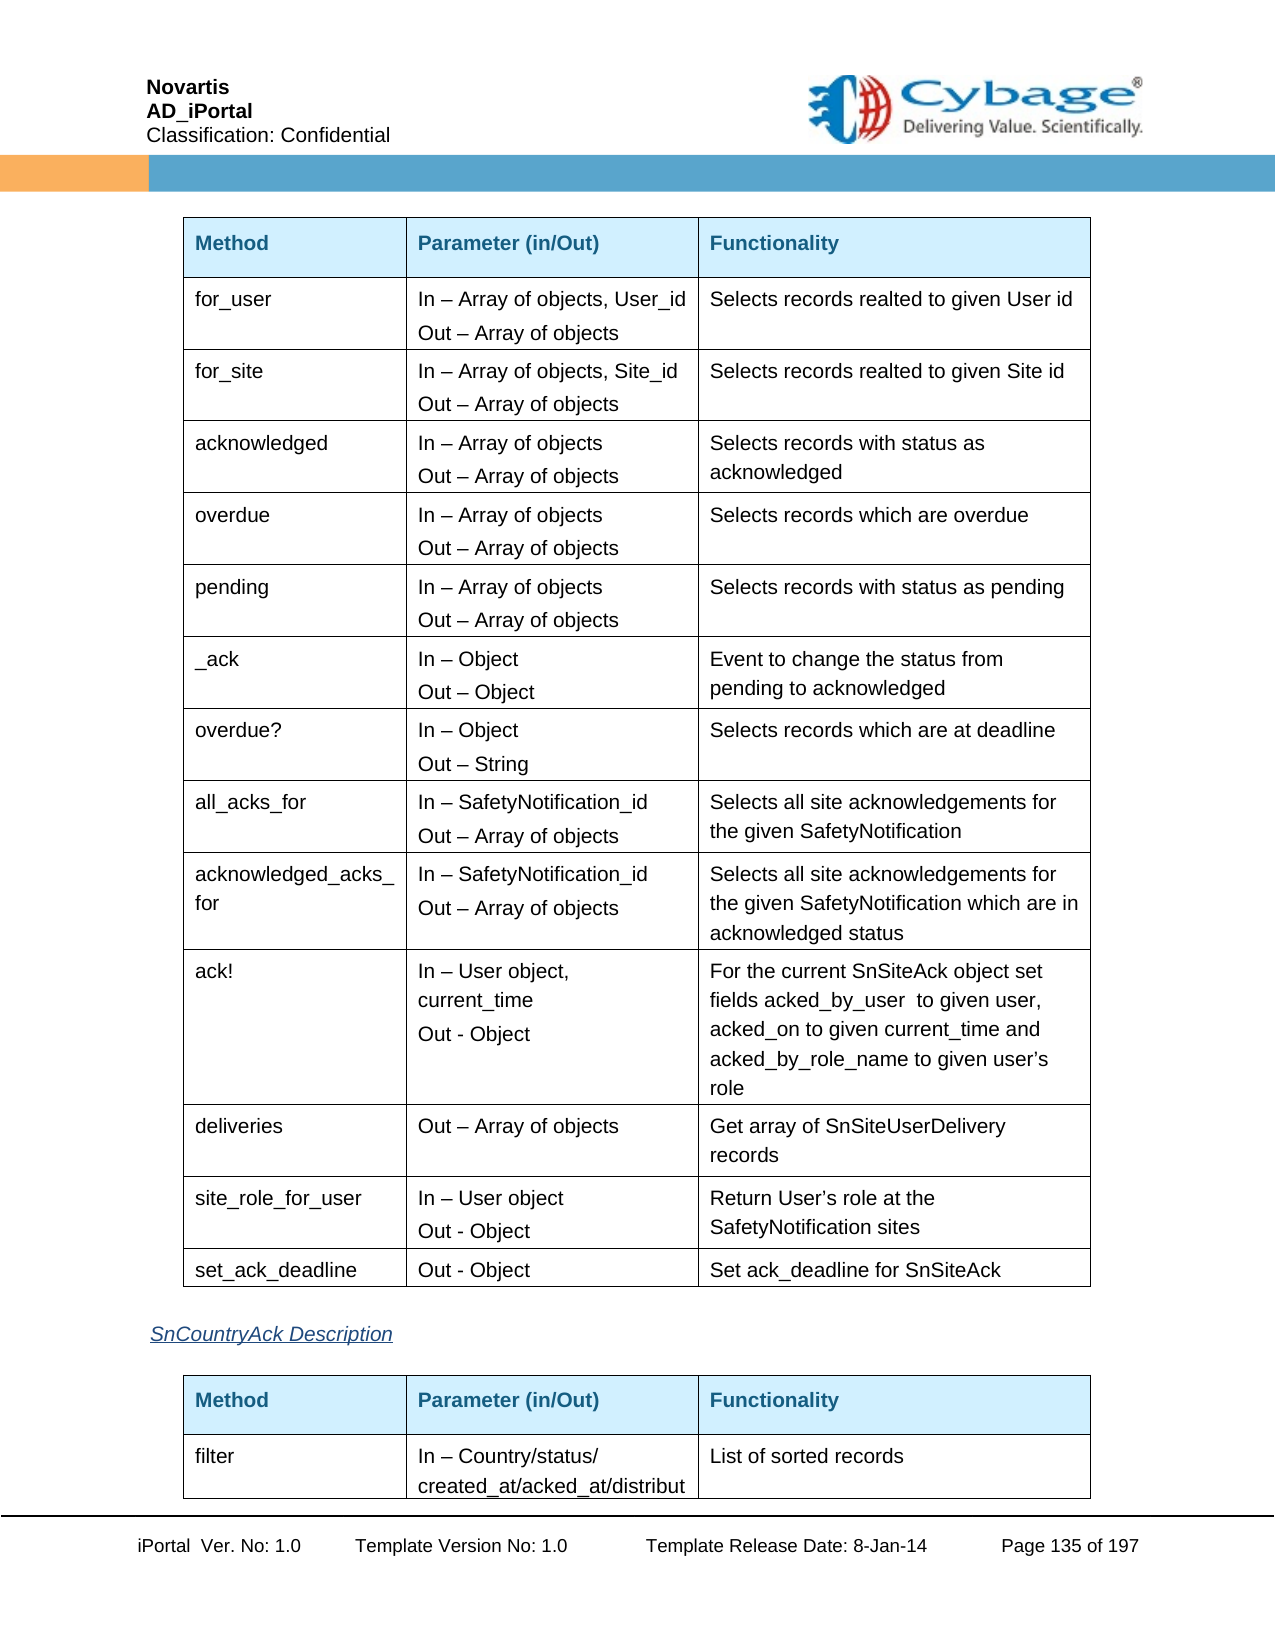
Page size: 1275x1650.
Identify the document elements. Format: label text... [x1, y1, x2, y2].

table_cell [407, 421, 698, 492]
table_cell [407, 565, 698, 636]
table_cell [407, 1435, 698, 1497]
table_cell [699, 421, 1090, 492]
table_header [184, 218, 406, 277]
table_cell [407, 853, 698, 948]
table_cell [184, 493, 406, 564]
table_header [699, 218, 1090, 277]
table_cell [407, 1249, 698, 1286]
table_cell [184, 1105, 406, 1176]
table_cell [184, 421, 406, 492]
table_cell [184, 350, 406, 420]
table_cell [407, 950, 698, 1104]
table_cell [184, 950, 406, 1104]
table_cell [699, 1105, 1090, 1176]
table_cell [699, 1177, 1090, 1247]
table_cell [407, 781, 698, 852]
text SnCountryAck Description [150, 1316, 1125, 1345]
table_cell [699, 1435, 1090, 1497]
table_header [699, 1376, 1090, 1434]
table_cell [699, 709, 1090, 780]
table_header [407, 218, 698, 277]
picture [808, 75, 1143, 144]
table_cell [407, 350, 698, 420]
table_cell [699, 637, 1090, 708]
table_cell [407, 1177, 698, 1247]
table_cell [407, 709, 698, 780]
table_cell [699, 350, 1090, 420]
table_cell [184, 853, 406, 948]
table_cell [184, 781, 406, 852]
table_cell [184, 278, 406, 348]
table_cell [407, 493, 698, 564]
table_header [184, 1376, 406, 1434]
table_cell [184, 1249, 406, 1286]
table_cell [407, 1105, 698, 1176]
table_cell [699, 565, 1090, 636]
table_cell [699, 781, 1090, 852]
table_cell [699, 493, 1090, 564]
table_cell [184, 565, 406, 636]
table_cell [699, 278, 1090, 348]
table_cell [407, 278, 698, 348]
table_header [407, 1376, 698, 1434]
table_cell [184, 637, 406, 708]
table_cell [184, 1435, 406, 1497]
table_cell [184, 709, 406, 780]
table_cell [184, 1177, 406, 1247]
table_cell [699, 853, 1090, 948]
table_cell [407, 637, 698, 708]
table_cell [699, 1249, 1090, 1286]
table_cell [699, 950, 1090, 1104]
